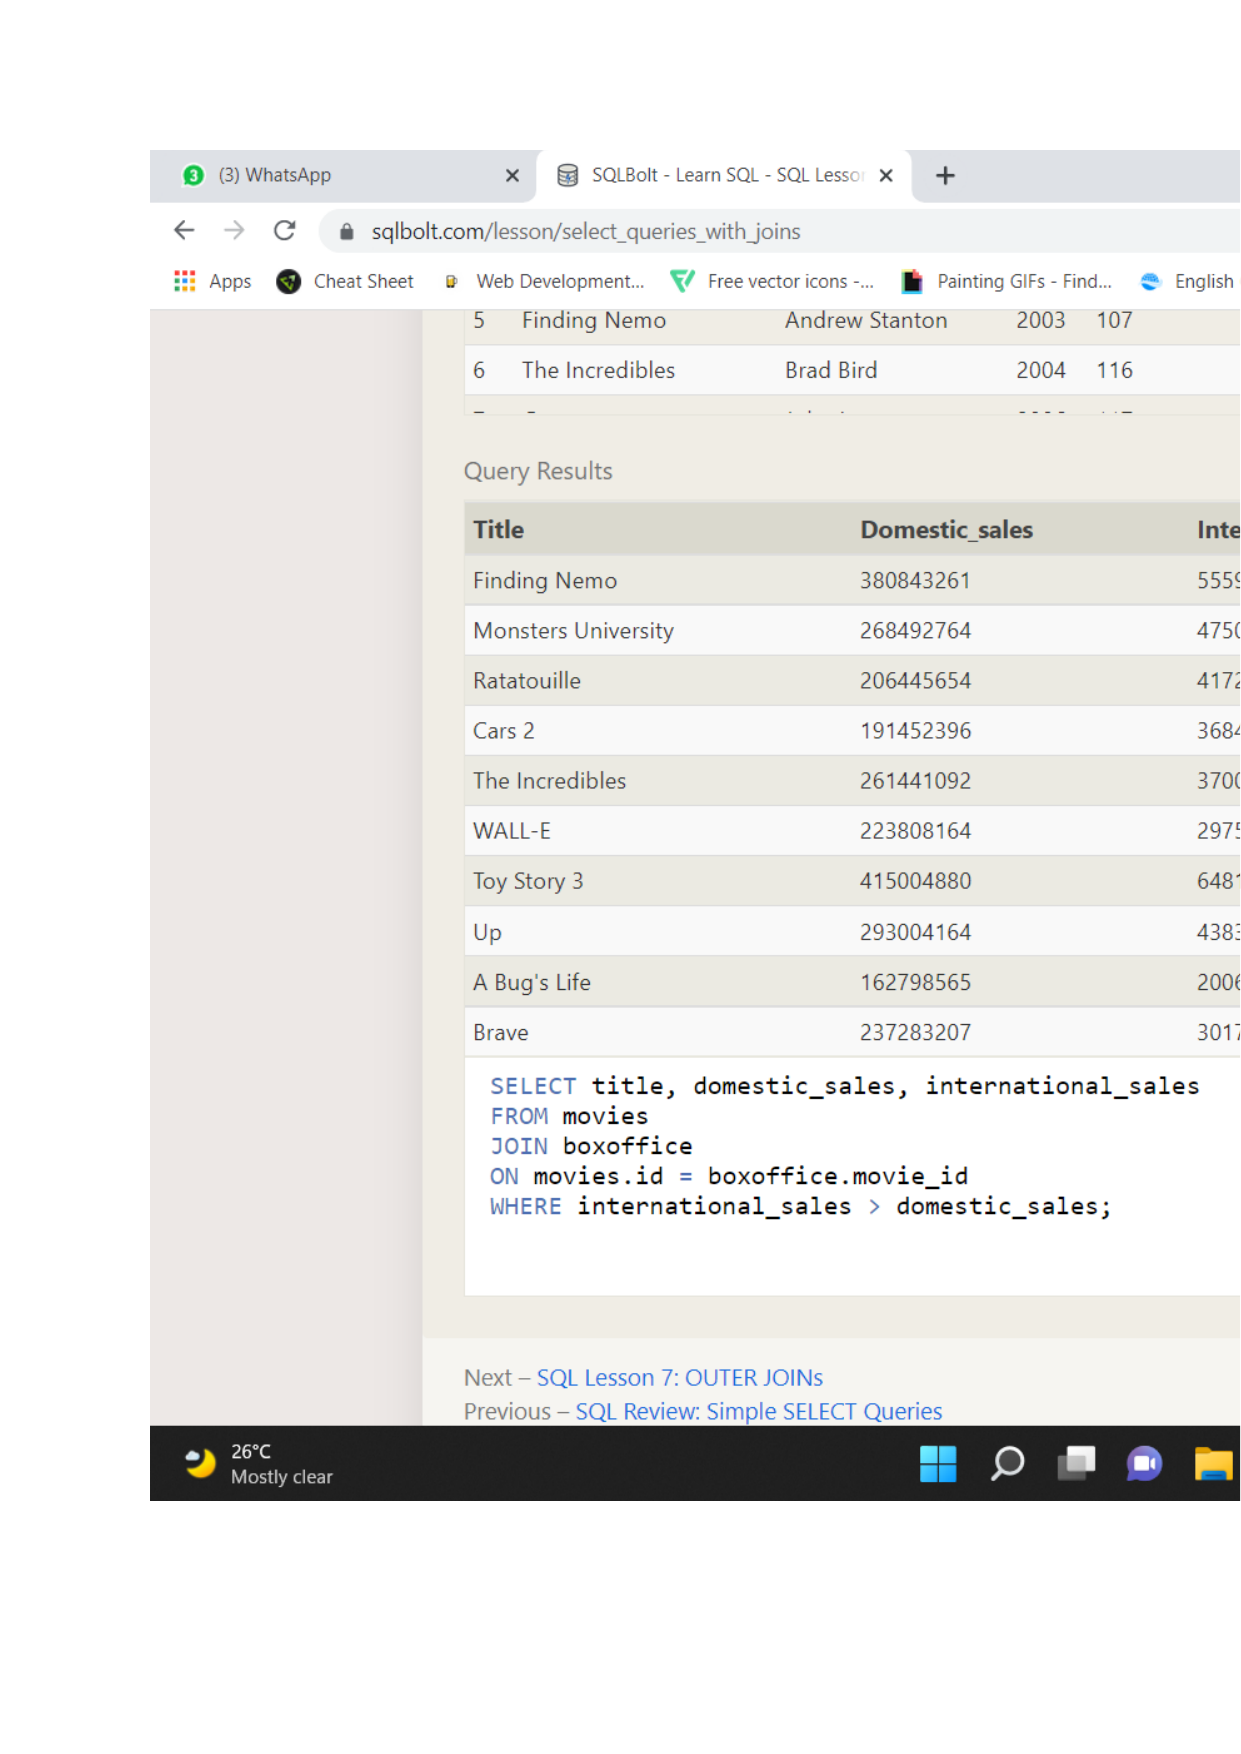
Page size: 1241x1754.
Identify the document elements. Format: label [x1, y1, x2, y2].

picture [150, 150, 1241, 1501]
